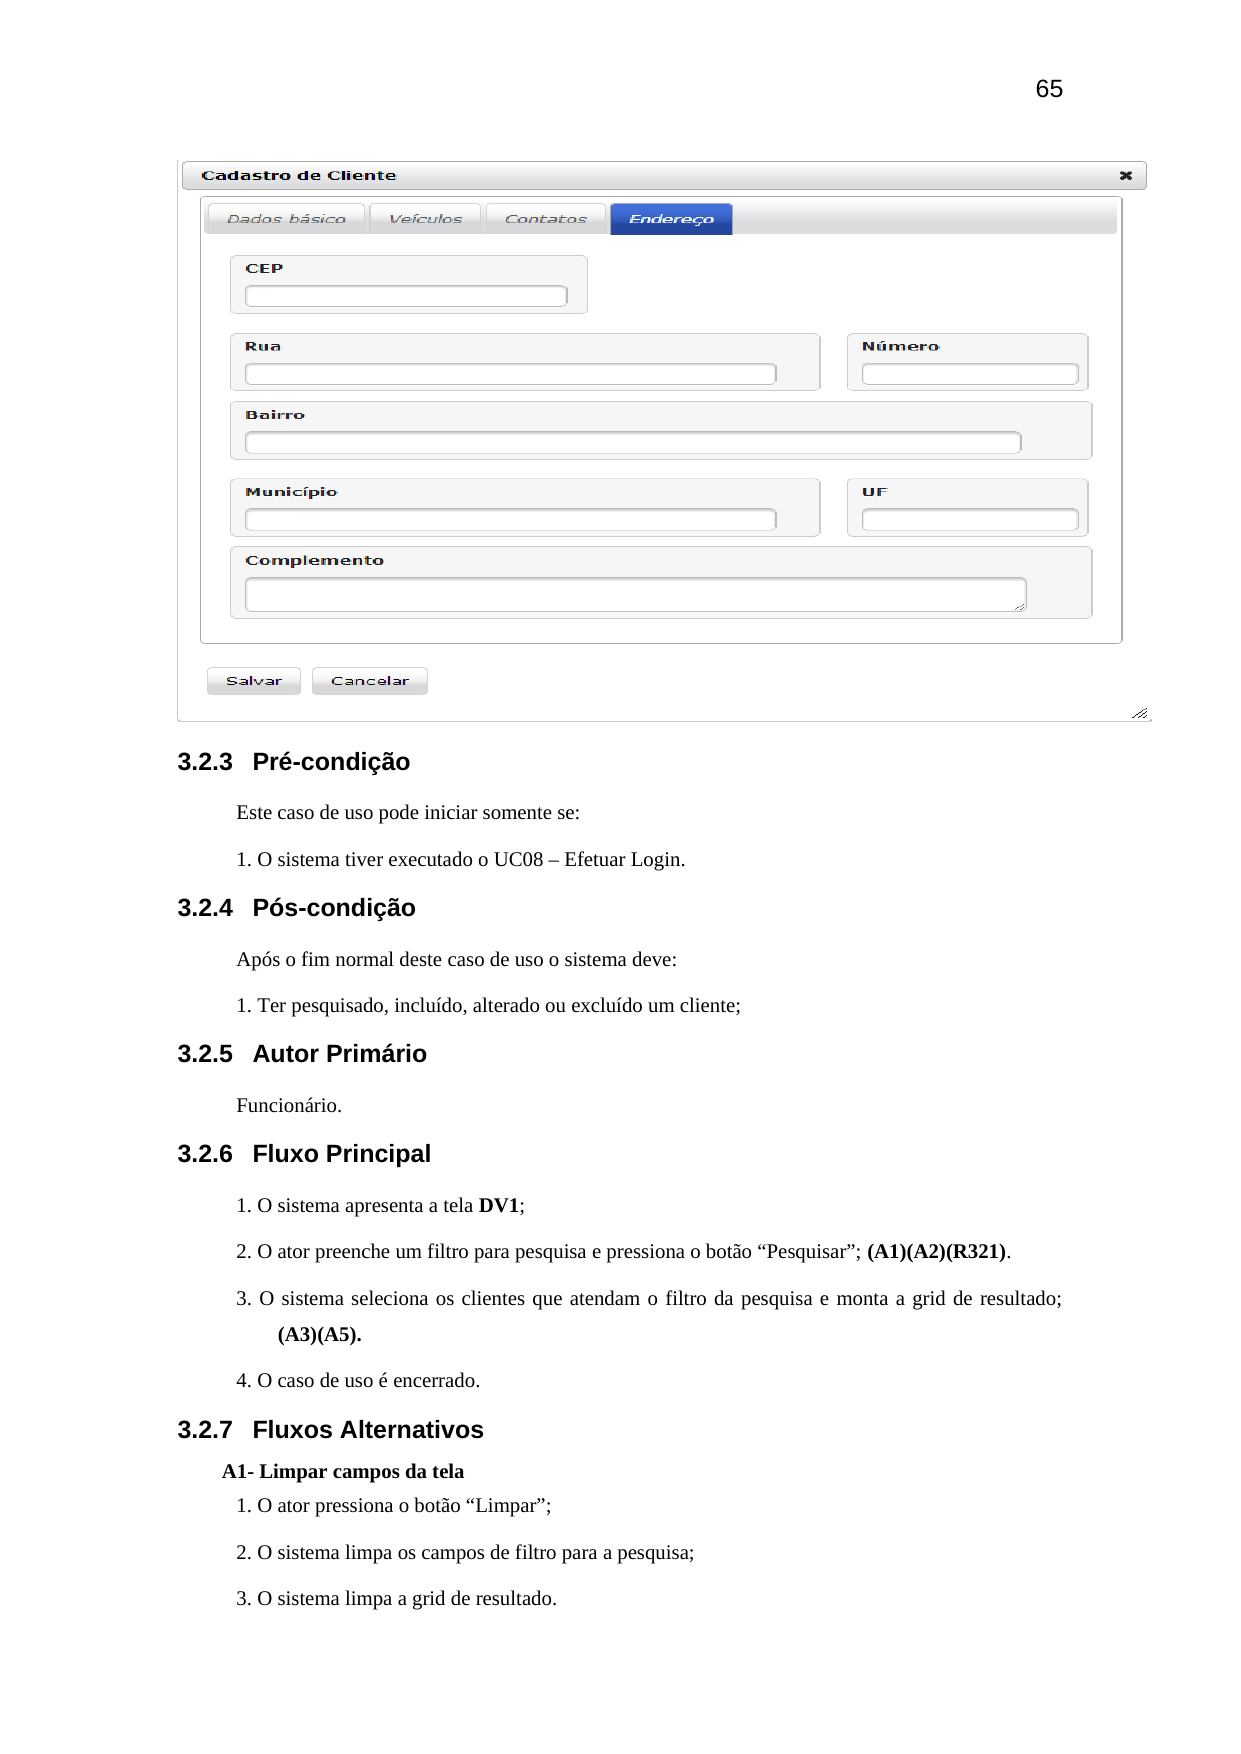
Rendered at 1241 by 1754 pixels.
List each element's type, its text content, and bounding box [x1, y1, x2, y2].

text 3. O sistema limpa a grid de resultado. [236, 1586, 1063, 1610]
text 1. O sistema apresenta a tela DV1; [236, 1193, 1063, 1217]
text A1- Limpar campos da tela [177, 1458, 1063, 1483]
text Após o fim normal deste caso de uso o sistema deve: [236, 947, 1063, 971]
text 2. O sistema limpa os campos de filtro para a pesquisa; [236, 1540, 1063, 1564]
text 1. Ter pesquisado, incluído, alterado ou excluído um cliente; [236, 993, 1063, 1017]
text Fluxos Alternativos [177, 1415, 1063, 1444]
text 4. O caso de uso é encerrado. [236, 1368, 1063, 1392]
text Fluxo Principal [177, 1139, 1063, 1168]
picture [177, 160, 1152, 722]
text 3. O sistema seleciona os clientes que atendam o filtro da pesquisa e monta a grid de resultado; (A3)(A5). [236, 1286, 1063, 1346]
text Pré-condição [177, 747, 1063, 775]
text 1. O sistema tiver executado o UC08 – Efetuar Login. [236, 847, 1063, 871]
text 2. O ator preenche um filtro para pesquisa e pressiona o botão “Pesquisar”; (A1)(A2)(R321). [236, 1239, 1063, 1263]
text 1. O ator pressiona o botão “Limpar”; [236, 1493, 1063, 1517]
text Autor Primário [177, 1039, 1063, 1068]
text Este caso de uso pode iniciar somente se: [236, 800, 1063, 824]
text Pós-condição [177, 893, 1063, 922]
text Funcionário. [236, 1093, 1063, 1117]
